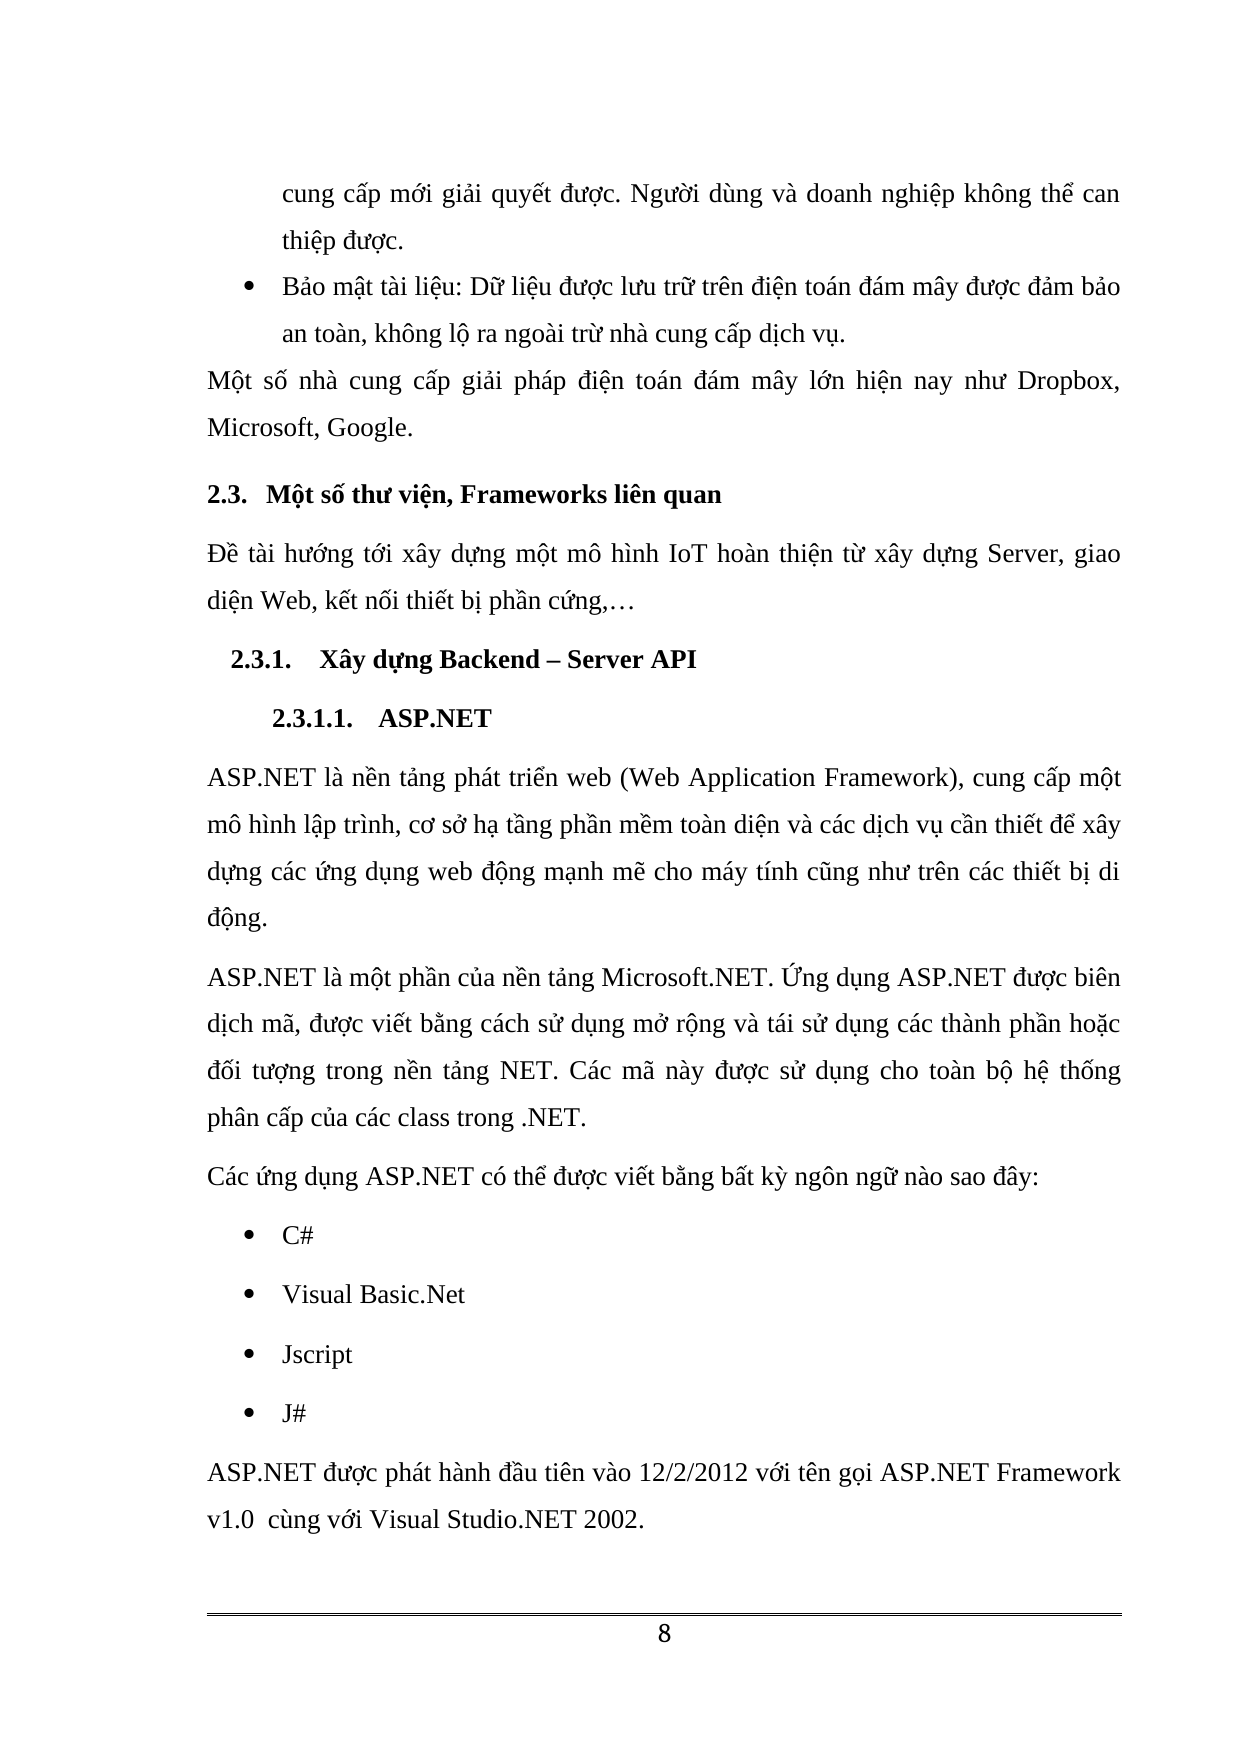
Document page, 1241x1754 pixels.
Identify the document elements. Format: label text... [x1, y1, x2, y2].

text Đề tài hướng tới xây dựng một mô hình IoT hoàn thiện từ xây dựng Server, giao diện Web, kết nối thiết bị phần cứng,… [207, 537, 1122, 615]
list C# [244, 1219, 1122, 1250]
list Bảo mật tài liệu: Dữ liệu được lưu trữ trên điện toán đám mây được đảm bảo an toàn, không lộ ra ngoài trừ nhà cung cấp dịch vụ. [244, 271, 1122, 348]
list Visual Basic.Net [244, 1278, 1122, 1309]
text ASP.NET là một phần của nền tảng Microsoft.NET. Ứng dụng ASP.NET được biên dịch mã, được viết bằng cách sử dụng mở rộng và tái sử dụng các thành phần hoặc đối tượng trong nền tảng NET. Các mã này được sử dụng cho toàn bộ hệ thống phân cấp của các class trong .NET. [207, 961, 1122, 1132]
list Jscript [244, 1338, 1122, 1369]
subtitle ASP.NET [272, 702, 1122, 733]
text Một số nhà cung cấp giải pháp điện toán đám mây lớn hiện nay như Dropbox, Microsoft, Google. [207, 364, 1122, 442]
list J# [244, 1397, 1122, 1428]
subtitle Một số thư viện, Frameworks liên quan [207, 478, 1122, 509]
subtitle Xây dựng Backend – Server API [230, 643, 1122, 674]
text ASP.NET được phát hành đầu tiên vào 12/2/2012 với tên gọi ASP.NET Framework v1.0 cùng với Visual Studio.NET 2002. [207, 1456, 1122, 1534]
text ASP.NET là nền tảng phát triển web (Web Application Framework), cung cấp một mô hình lập trình, cơ sở hạ tầng phần mềm toàn diện và các dịch vụ cần thiết để xây dựng các ứng dụng web động mạnh mẽ cho máy tính cũng như trên các thiết bị di động. [207, 761, 1122, 933]
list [244, 177, 1122, 255]
text Các ứng dụng ASP.NET có thể được viết bằng bất kỳ ngôn ngữ nào sao đây: [207, 1160, 1122, 1191]
